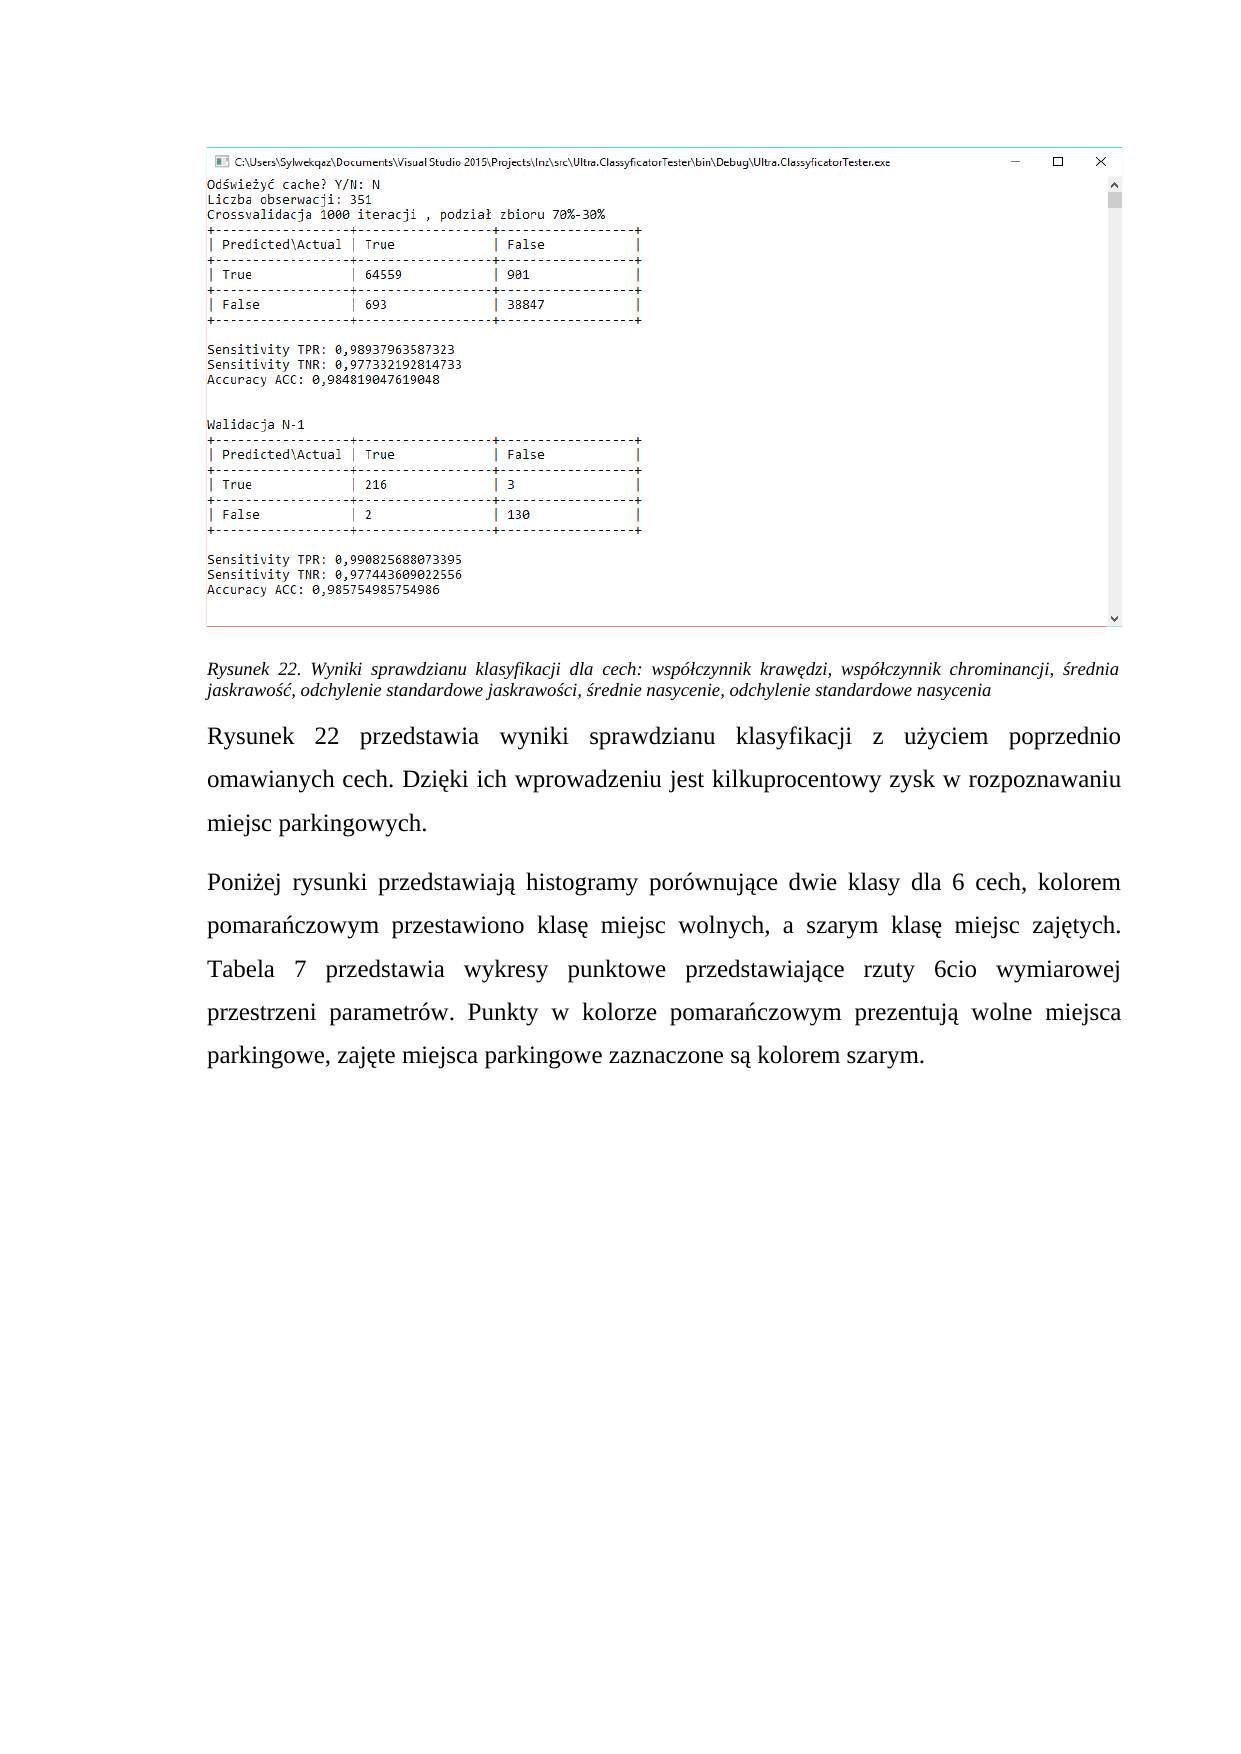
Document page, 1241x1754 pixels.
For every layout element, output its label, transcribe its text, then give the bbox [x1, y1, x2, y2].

text Rysunek 22 przedstawia wyniki sprawdzianu klasyfikacji z użyciem poprzednio omawianych cech. Dzięki ich wprowadzeniu jest kilkuprocentowy zysk w rozpoznawaniu miejsc parkingowych. [207, 721, 1122, 836]
picture [206, 147, 1123, 627]
text Poniżej rysunki przedstawiają histogramy porównujące dwie klasy dla 6 cech, kolorem pomarańczowym przestawiono klasę miejsc wolnych, a szarym klasę miejsc zajętych. Tabela 7 przedstawia wykresy punktowe przedstawiające rzuty 6cio wymiarowej przestrzeni parametrów. Punkty w kolorze pomarańczowym prezentują wolne miejsca parkingowe, zajęte miejsca parkingowe zaznaczone są kolorem szarym. [207, 867, 1122, 1069]
